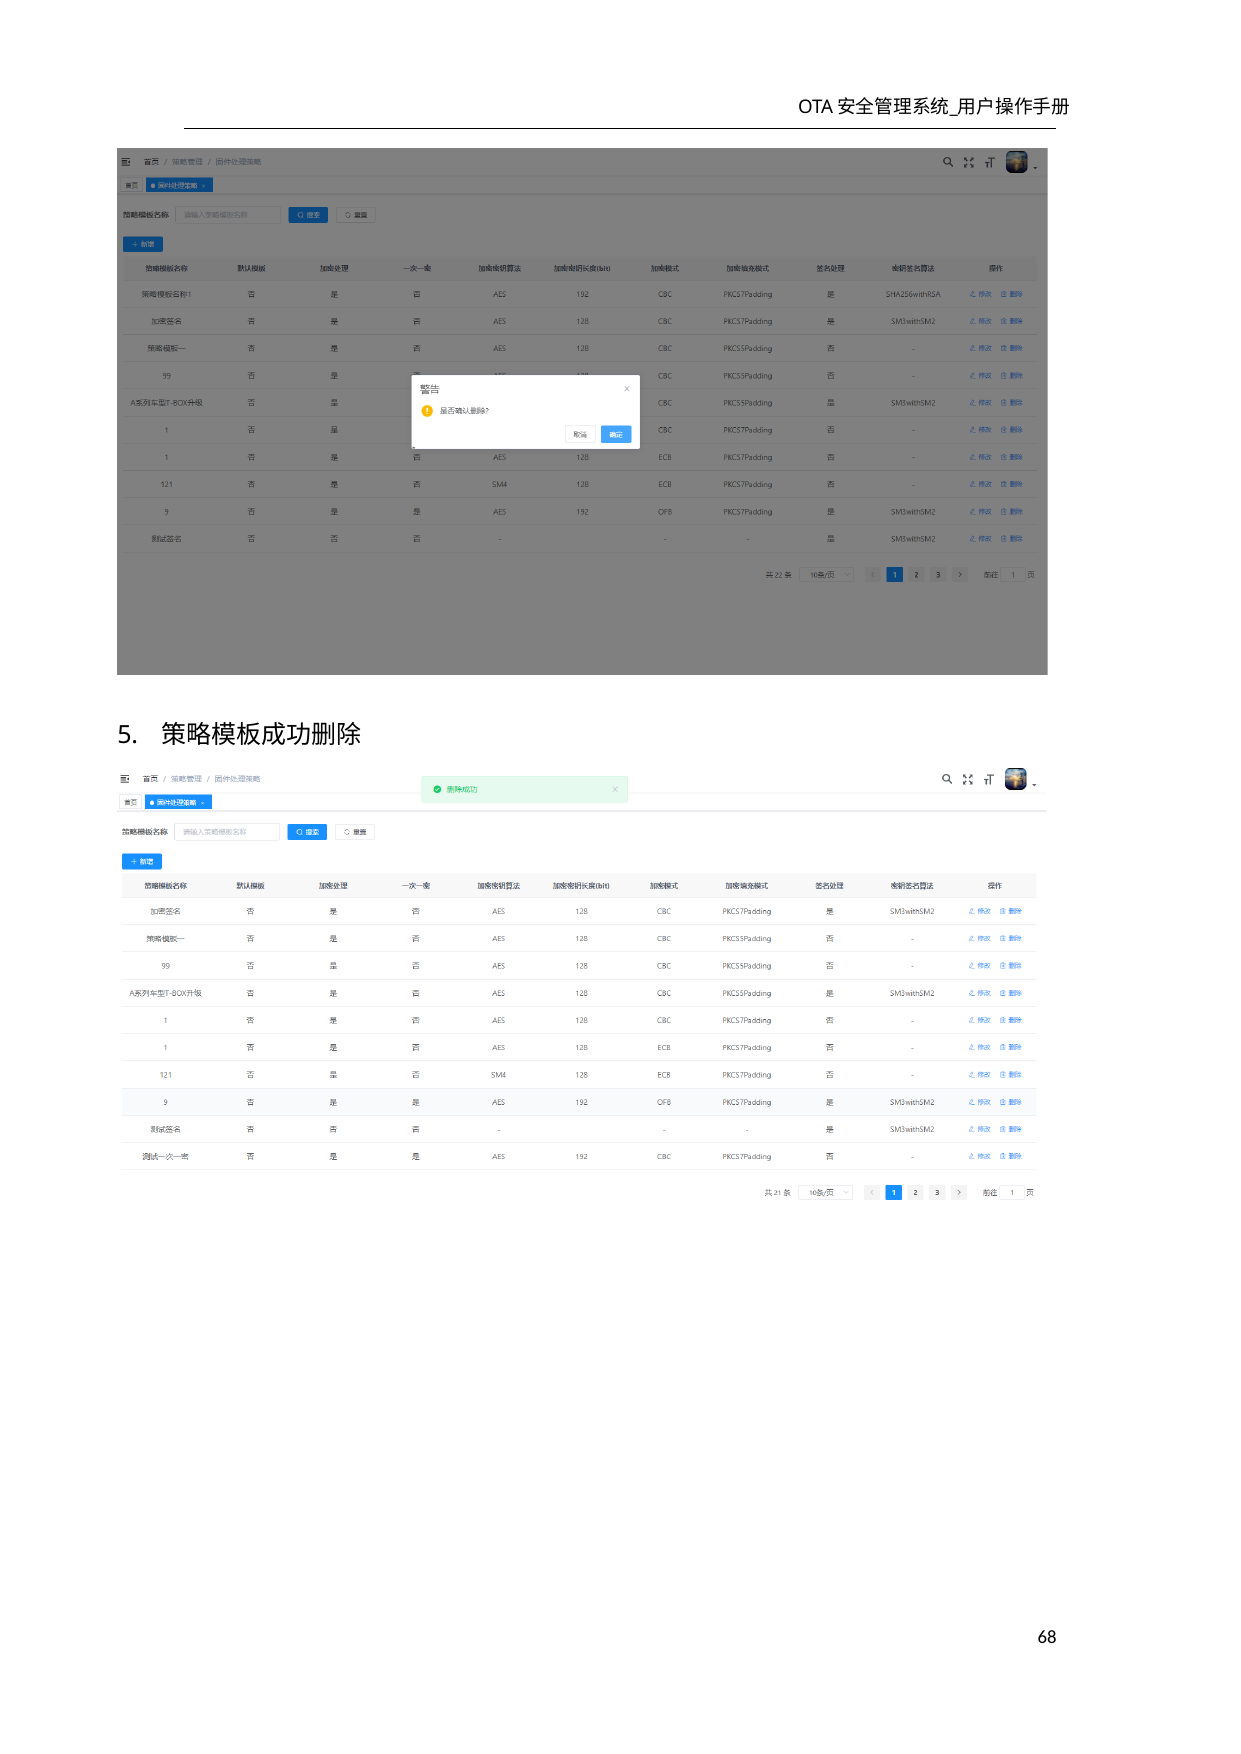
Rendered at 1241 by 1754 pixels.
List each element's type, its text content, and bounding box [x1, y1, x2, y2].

picture [117, 765, 1047, 1293]
list 策略模板成功删除 [117, 701, 1161, 766]
picture [117, 148, 1048, 675]
